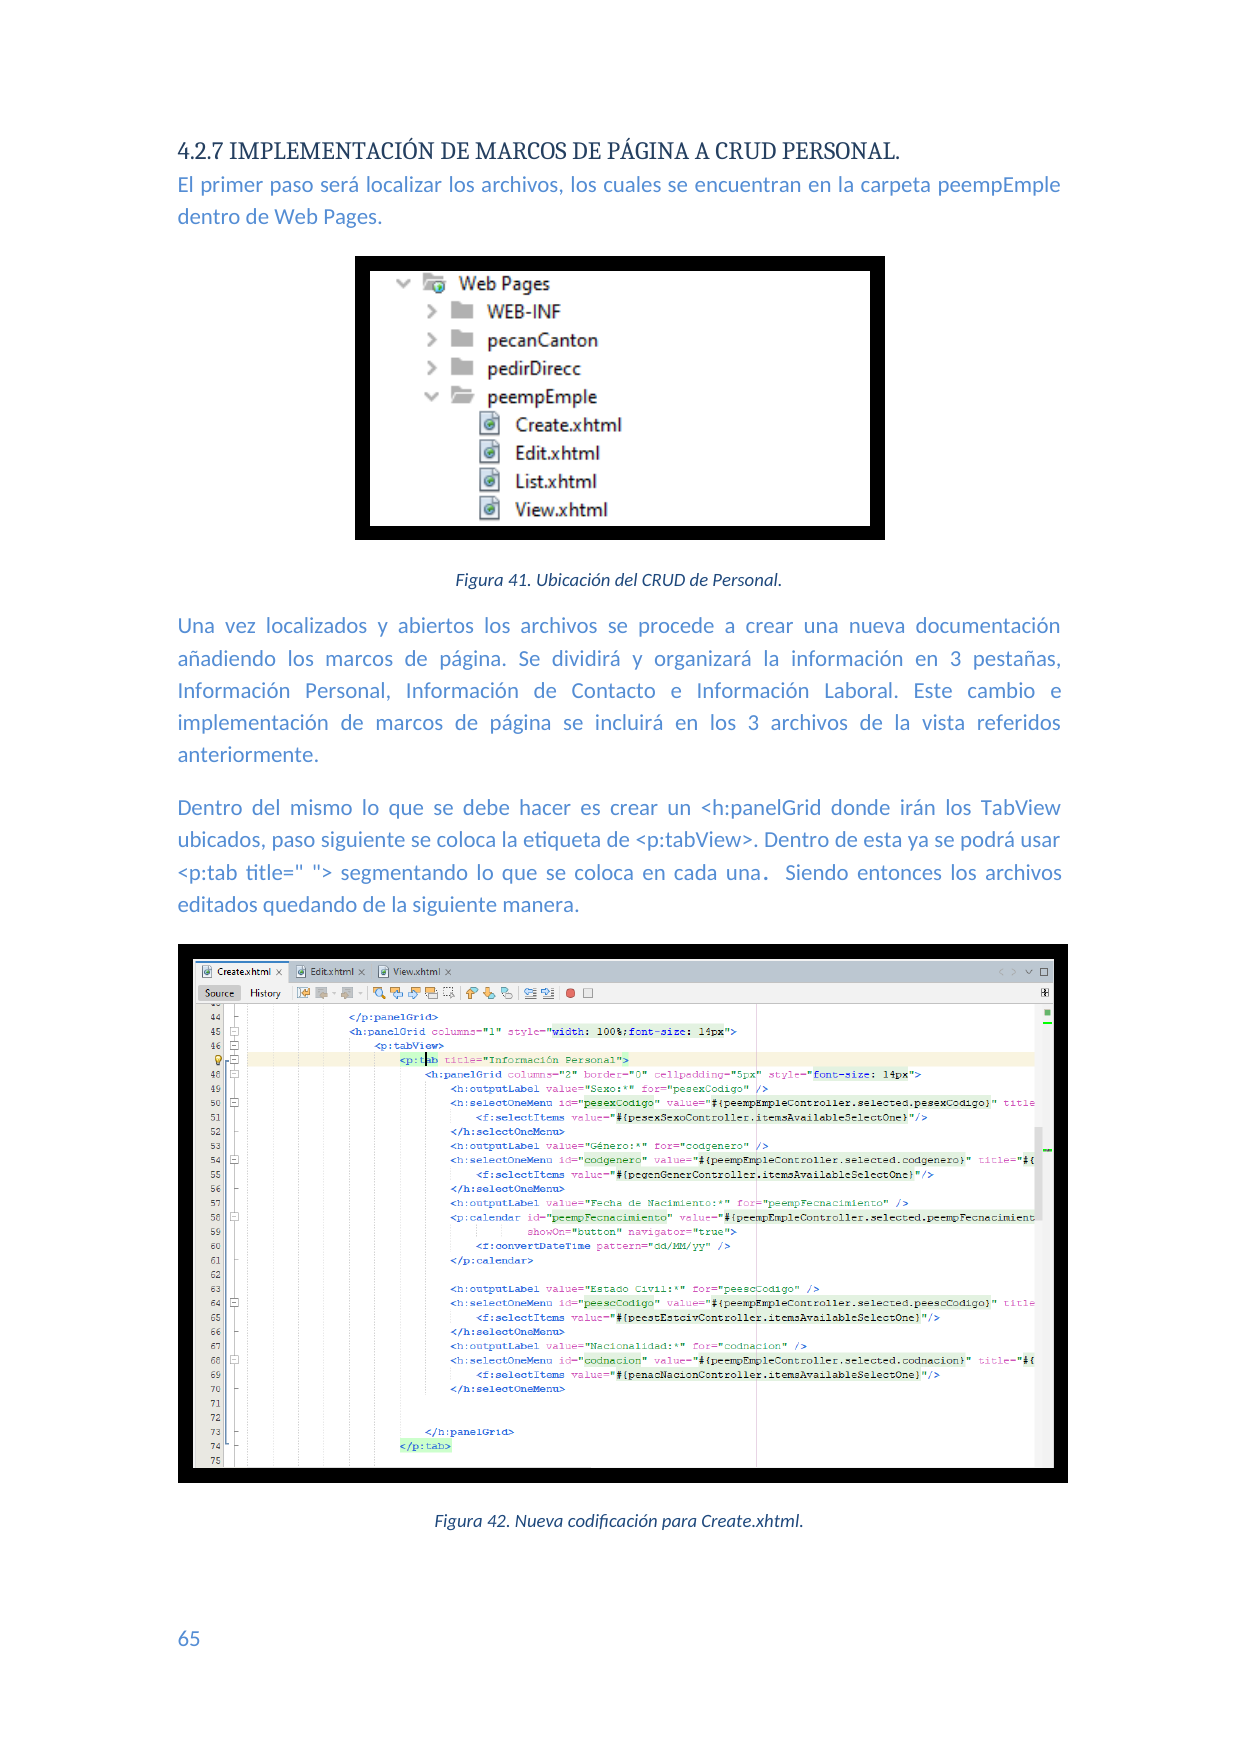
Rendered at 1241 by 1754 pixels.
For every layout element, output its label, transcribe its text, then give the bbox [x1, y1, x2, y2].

text Figura 7. Ubicación del CRUD de Personal. [177, 568, 1063, 591]
text Dentro del mismo lo que se debe hacer es crear un <h:panelGrid donde irán los TabView ubicados, paso siguiente se coloca la etiqueta de <p:tabView>. Dentro de esta ya se podrá usar <p:tab title=" "> segmentando lo que se coloca en cada una. Siendo entonces los archivos editados quedando de la siguiente manera. [177, 793, 1063, 918]
picture [193, 959, 1054, 1468]
picture [370, 271, 870, 526]
text 4.2.7 IMPLEMENTACIÓN DE MARCOS DE PÁGINA A CRUD PERSONAL. [177, 137, 1063, 166]
text Figura 8. Nueva codificación para Create.xhtml. [177, 1509, 1063, 1532]
text El primer paso será localizar los archivos, los cuales se encuentran en la carpeta peempEmple dentro de Web Pages. [177, 170, 1063, 230]
text Una vez localizados y abiertos los archivos se procede a crear una nueva documentación añadiendo los marcos de página. Se dividirá y organizará la información en 3 pestañas, Información Personal, Información de Contacto e Información Laboral. Este cambio e implementación de marcos de página se incluirá en los 3 archivos de la vista referidos anteriormente. [177, 612, 1063, 768]
